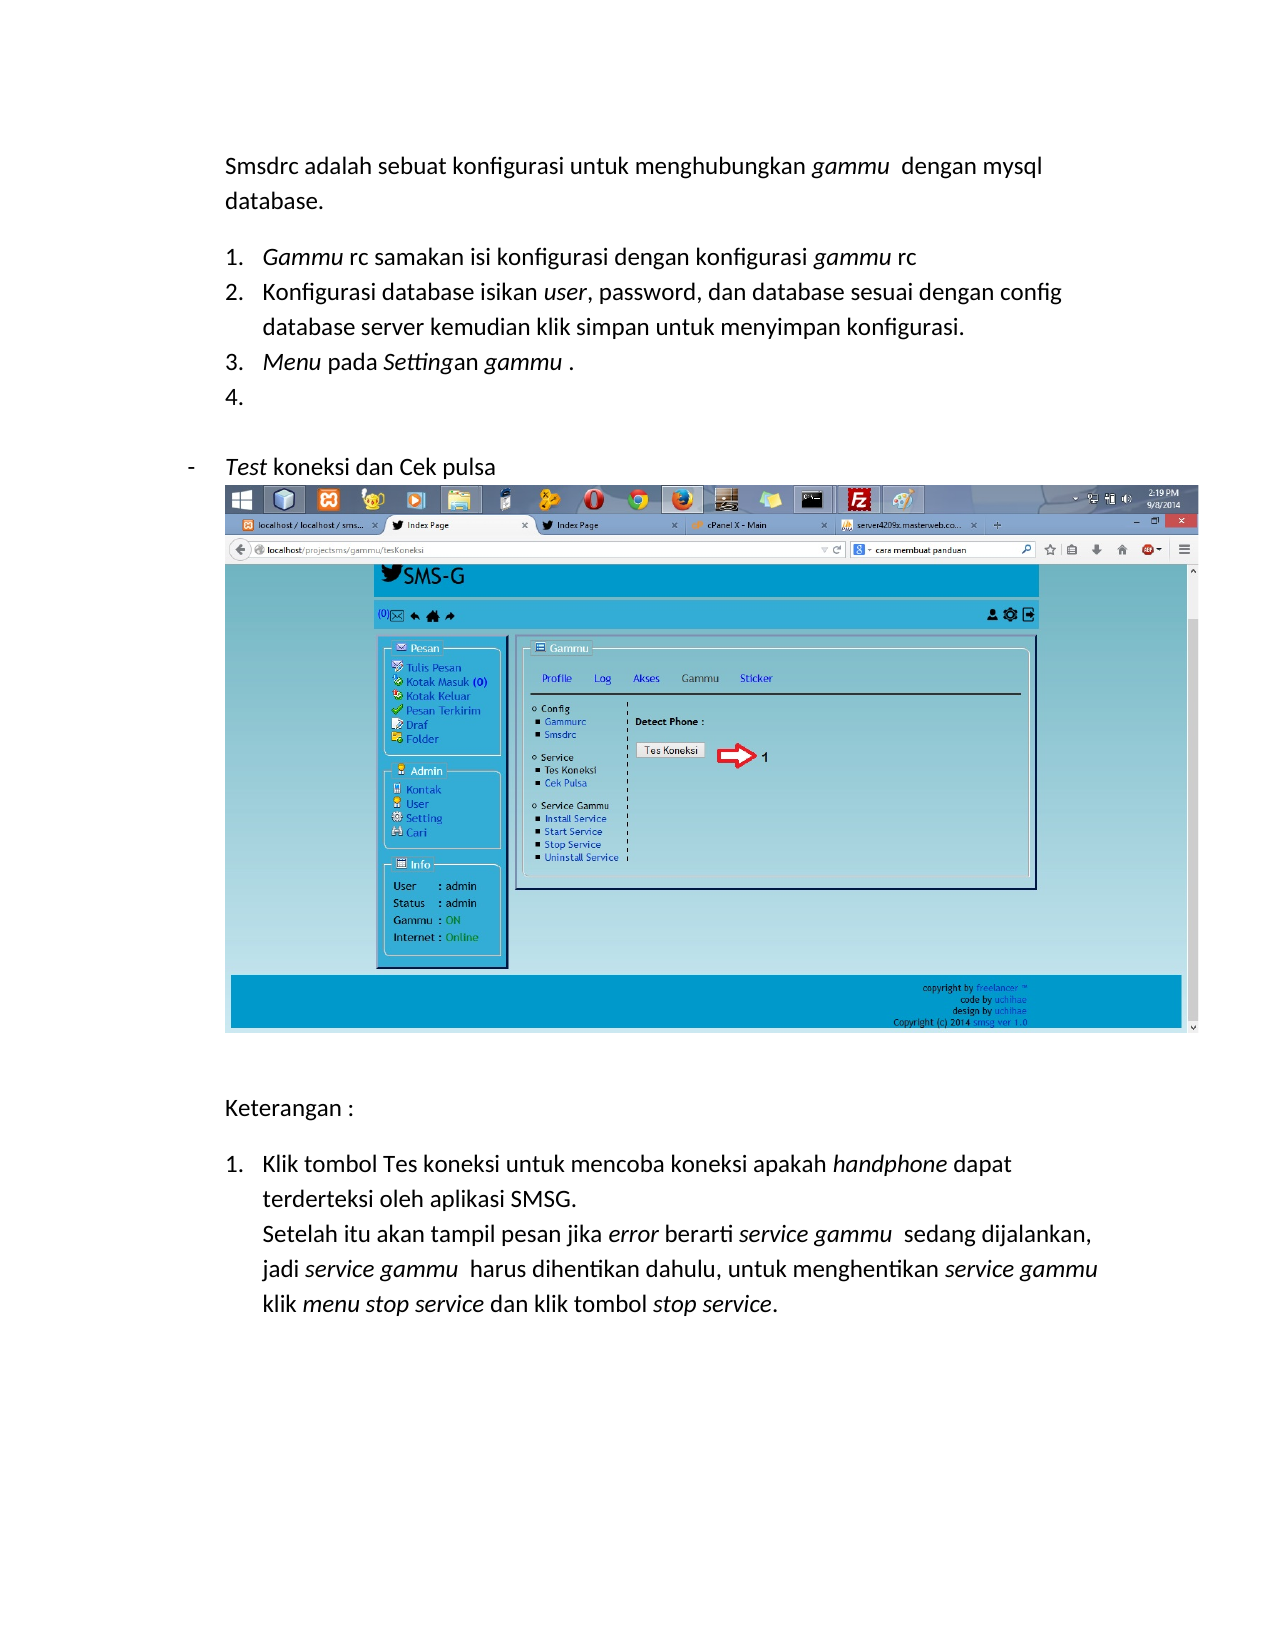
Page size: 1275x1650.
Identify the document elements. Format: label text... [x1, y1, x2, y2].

list Menu pada Settingan gammu . [225, 346, 1125, 376]
list Konfigurasi database isikan user, password, dan database sesuai dengan config database server kemudian klik simpan untuk menyimpan konfigurasi. [225, 276, 1125, 341]
list Gammu rc samakan isi konfigurasi dengan konfigurasi gammu rc [225, 241, 1125, 271]
list Klik tombol Tes koneksi untuk mencoba koneksi apakah handphone dapat terderteksi oleh aplikasi SMSG. [225, 1148, 1125, 1214]
list Setelah itu akan tampil pesan jika error berarti service gammu sedang dijalankan, jadi service gammu harus dihentikan dahulu, untuk menghentikan service gammu klik menu stop service dan klik tombol stop service. [262, 1218, 1125, 1319]
text Keterangan : [225, 1092, 1125, 1123]
text Smsdrc adalah sebuat konfigurasi untuk menghubungkan gammu dengan mysql database. [225, 150, 1125, 216]
picture [225, 485, 1199, 1033]
